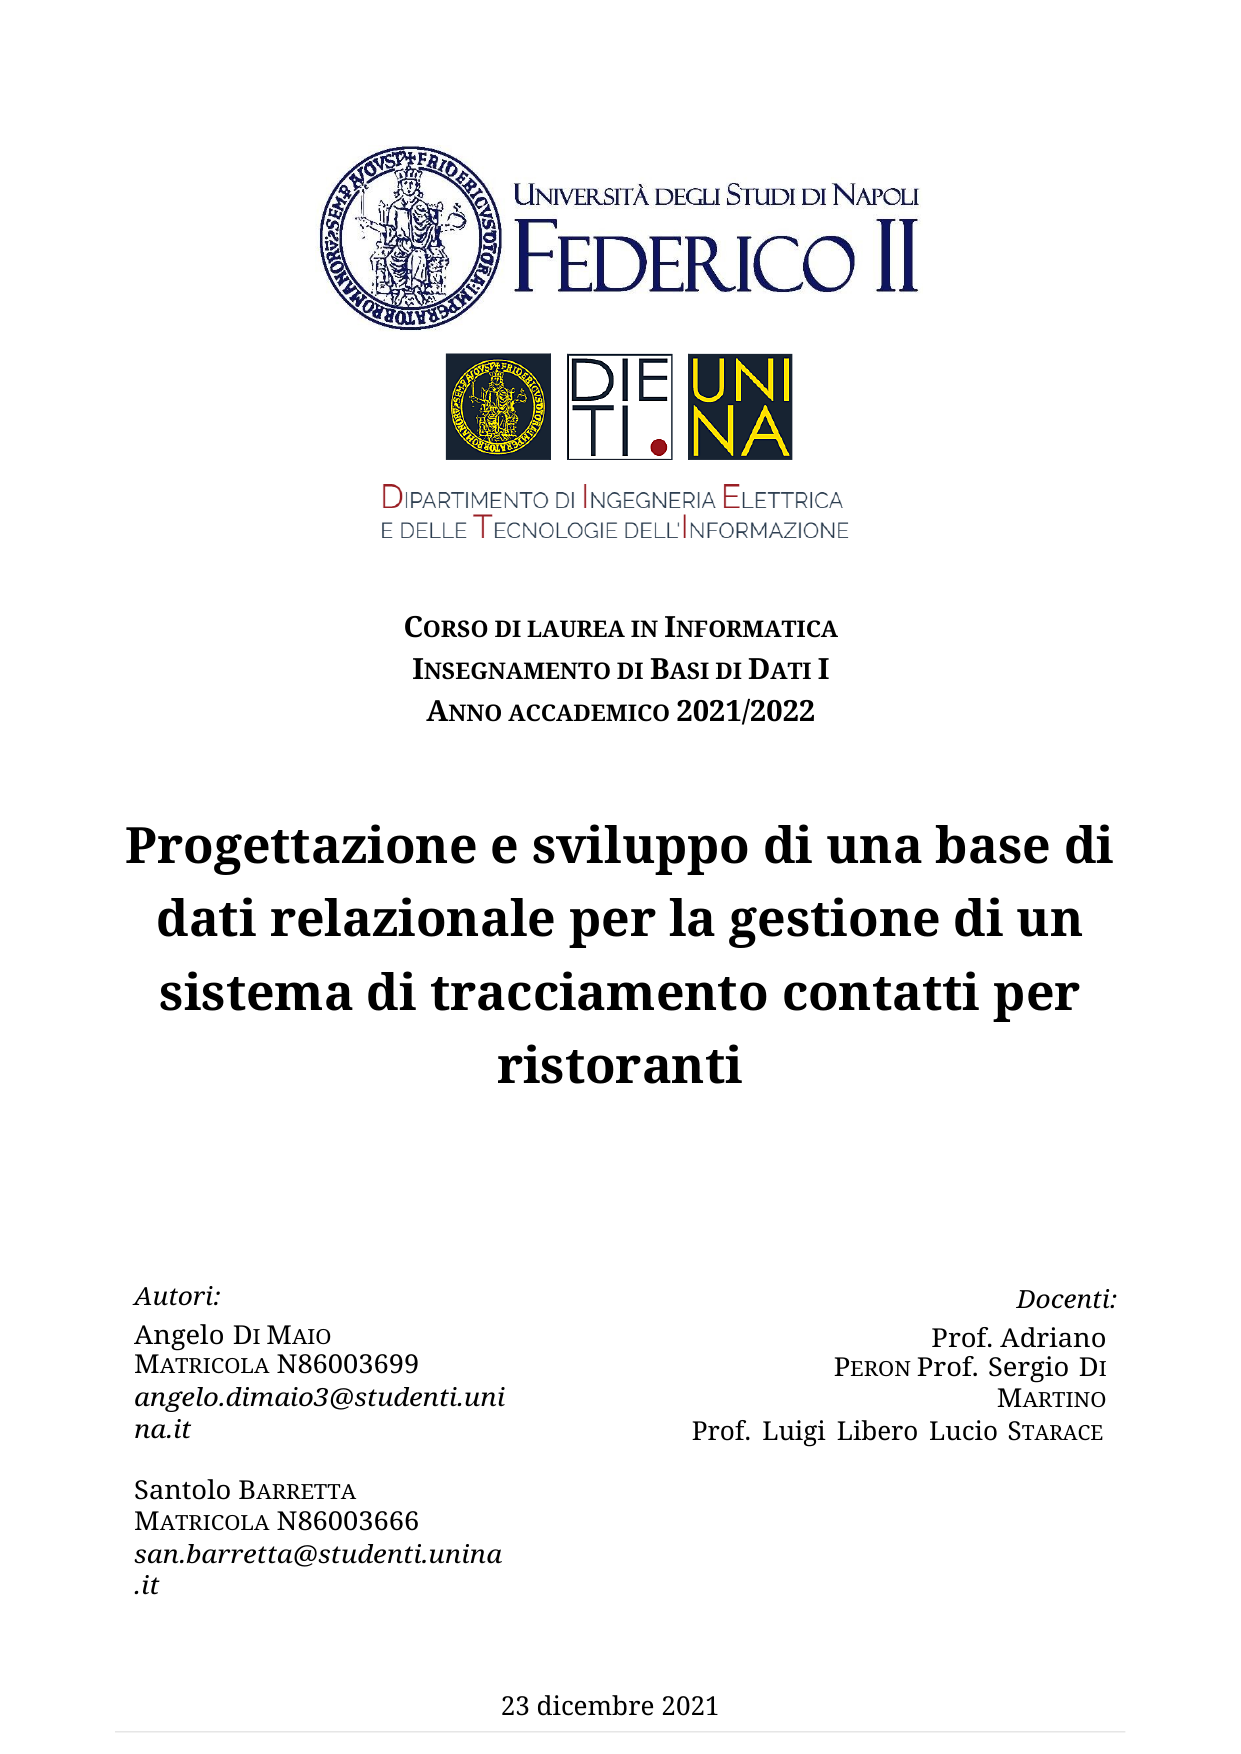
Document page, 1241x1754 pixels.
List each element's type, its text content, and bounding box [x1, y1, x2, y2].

subtitle Prof. Luigi Libero Lucio STARACE [673, 1415, 1103, 1447]
picture [381, 484, 849, 538]
text Docenti: [852, 1282, 1138, 1316]
text Santolo BARRETTA MATRICOLA N86003666 [134, 1473, 471, 1538]
text Progettazione e sviluppo di una base di dati relazionale per la gestione di un sistema di tracciamento contatti per ristoranti [119, 810, 1121, 1098]
subtitle 23 dicembre 2021 [104, 1687, 719, 1723]
text Angelo DI MAIO MATRICOLA N86003699 [134, 1320, 471, 1381]
text san.barretta@studenti.unina.it [134, 1538, 508, 1601]
text Prof. Adriano PERON Prof. Sergio DI MARTINO [801, 1323, 1106, 1415]
text Autori: [134, 1279, 508, 1313]
picture [315, 145, 924, 332]
text CORSO DI LAUREA IN INFORMATICA INSEGNAMENTO DI BASI DI DATI I ANNO ACCADEMICO 2021/2022 [398, 606, 843, 730]
picture [445, 353, 793, 460]
text angelo.dimaio3@studenti.unina.it [134, 1381, 508, 1444]
